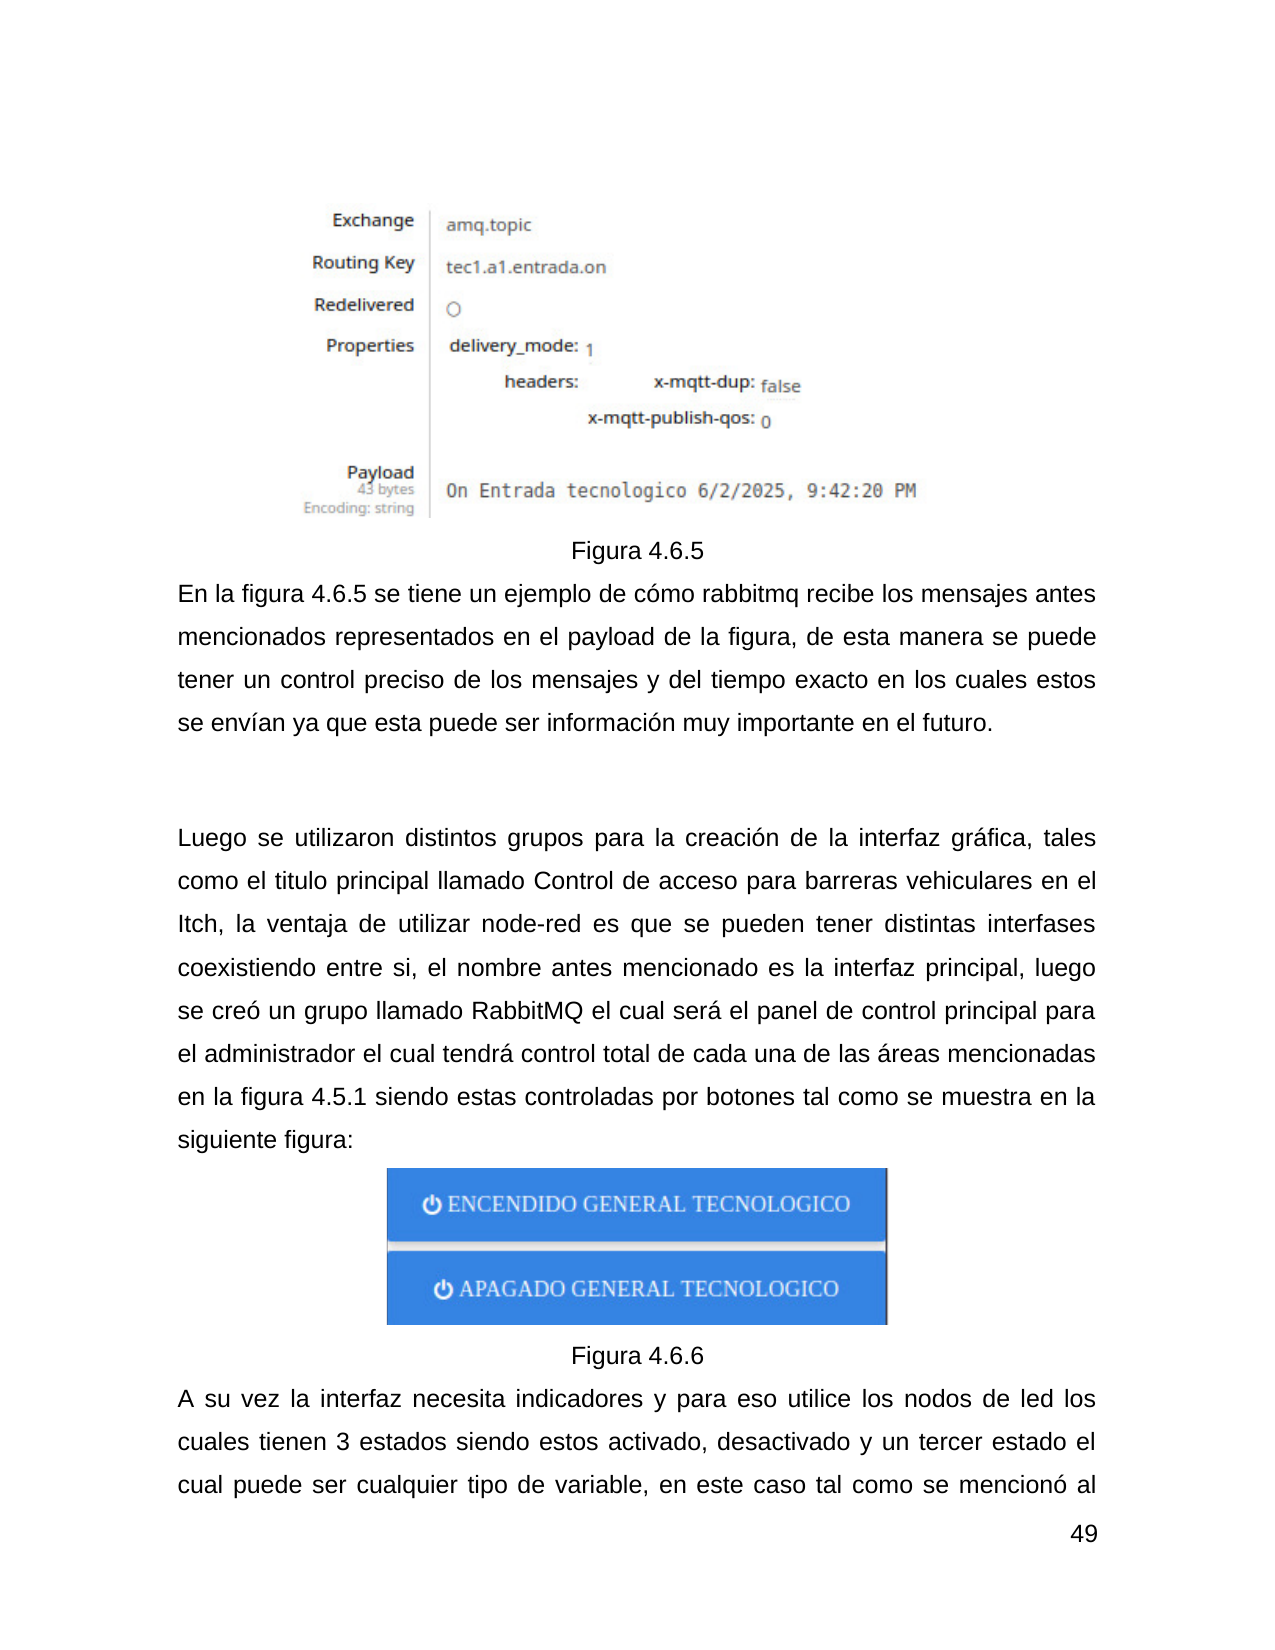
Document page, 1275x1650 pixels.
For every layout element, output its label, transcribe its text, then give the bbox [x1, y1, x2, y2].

text Figura 4.6.6 [177, 1341, 1098, 1369]
picture [276, 203, 1013, 518]
text En la figura 4.6.5 se tiene un ejemplo de cómo rabbitmq recibe los mensajes antes mencionados representados en el payload de la figura, de esta manera se puede tener un control preciso de los mensajes y del tiempo exacto en los cuales estos se envían ya que esta puede ser información muy importante en el futuro. [177, 579, 1098, 737]
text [177, 1384, 1098, 1499]
text Luego se utilizaron distintos grupos para la creación de la interfaz gráfica, tales como el titulo principal llamado Control de acceso para barreras vehiculares en el Itch, la ventaja de utilizar node-red es que se pueden tener distintas interfases coexistiendo entre si, el nombre antes mencionado es la interfaz principal, luego se creó un grupo llamado RabbitMQ el cual será el panel de control principal para el administrador el cual tendrá control total de cada una de las áreas mencionadas en la figura 4.5.1 siendo estas controladas por botones tal como se muestra en la siguiente figura: [177, 823, 1098, 1154]
text Figura 4.6.5 [177, 536, 1098, 564]
picture [386, 1168, 889, 1325]
